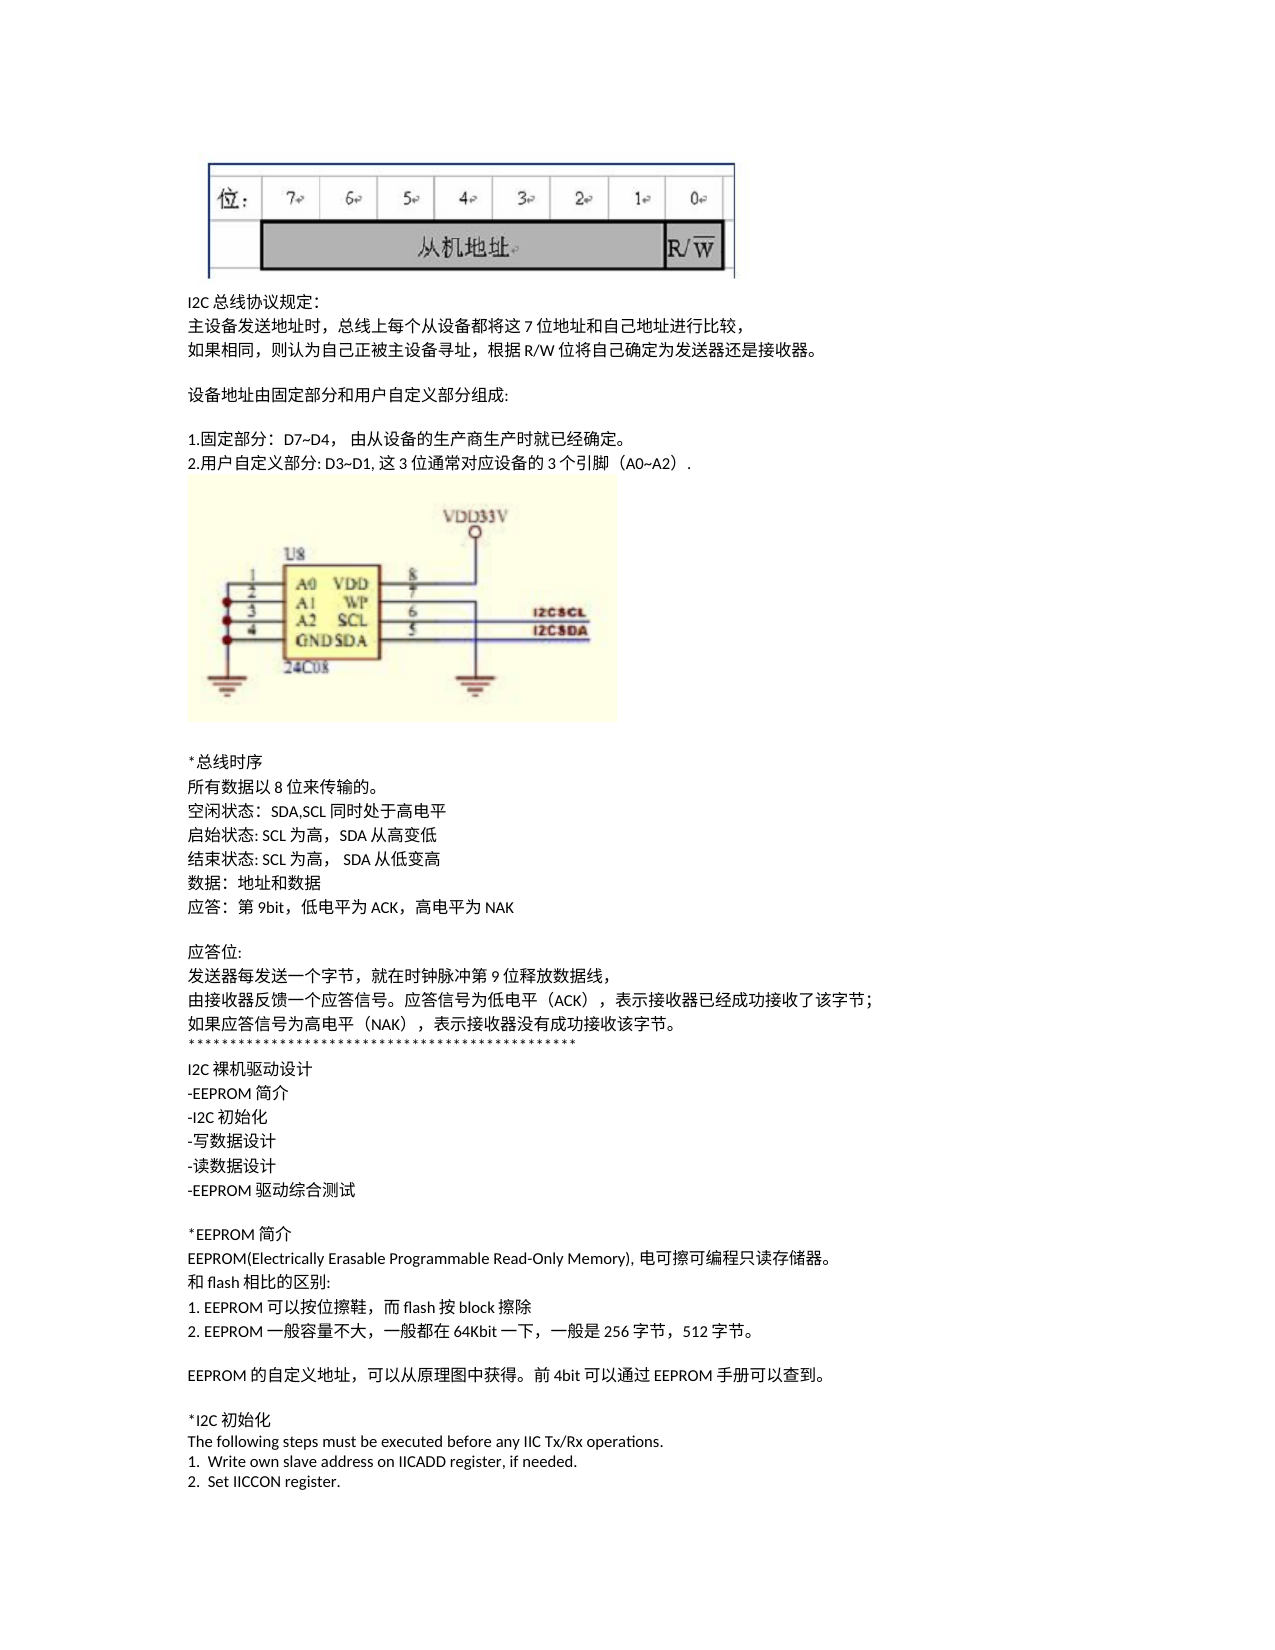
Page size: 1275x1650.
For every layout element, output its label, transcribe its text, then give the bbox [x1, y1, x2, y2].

text I2C总线协议规定： [187, 289, 1087, 313]
text 应答位: [187, 939, 1087, 963]
text 主设备发送地址时，总线上每个从设备都将这7位地址和自己地址进行比较， [187, 313, 1087, 337]
text -读数据设计 [187, 1153, 1087, 1177]
text 设备地址由固定部分和用户自定义部分组成: [187, 382, 1087, 406]
list EEPROM一般容量不大，一般都在64Kbit一下，一般是256字节，512字节。 [187, 1318, 1087, 1342]
text 1. Write own slave address on IICADD register, if needed. [187, 1451, 1087, 1472]
text I2C裸机驱动设计 [187, 1056, 1087, 1080]
text -I2C初始化 [187, 1104, 1087, 1128]
text EEPROM的自定义地址，可以从原理图中获得。前4bit可以通过EEPROM手册可以查到。 [187, 1362, 1087, 1387]
text 发送器每发送一个字节，就在时钟脉冲第9位释放数据线， [187, 963, 1087, 987]
text -写数据设计 [187, 1128, 1087, 1153]
list 用户自定义部分: D3~D1, 这3位通常对应设备的3个引脚（A0~A2）. [187, 450, 1087, 474]
list 固定部分：D7~D4， 由从设备的生产商生产时就已经确定。 [187, 426, 1087, 450]
text 由接收器反馈一个应答信号。应答信号为低电平（ACK），表示接收器已经成功接收了该字节； [187, 987, 1087, 1011]
text The following steps must be executed before any IIC Tx/Rx operations. [187, 1431, 1087, 1451]
text *总线时序 [187, 749, 1087, 774]
text *I2C初始化 [187, 1407, 1087, 1431]
text EEPROM(Electrically Erasable Programmable Read-Only Memory), 电可擦可编程只读存储器。 [187, 1245, 1087, 1269]
picture [187, 150, 754, 289]
text 应答：第9bit，低电平为ACK，高电平为NAK [187, 894, 1087, 919]
picture [187, 474, 618, 722]
text -EEPROM简介 [187, 1080, 1087, 1104]
text *EEPROM简介 [187, 1221, 1087, 1245]
text 启始状态: SCL为高，SDA从高变低 [187, 822, 1087, 846]
text 如果相同，则认为自己正被主设备寻址，根据R/W位将自己确定为发送器还是接收器。 [187, 337, 1087, 361]
text 和flash相比的区别: [187, 1269, 1087, 1294]
text 结束状态: SCL为高， SDA从低变高 [187, 846, 1087, 870]
text 2. Set IICCON register. [187, 1472, 1087, 1492]
text -EEPROM驱动综合测试 [187, 1177, 1087, 1201]
text 如果应答信号为高电平（NAK），表示接收器没有成功接收该字节。 [187, 1011, 1087, 1036]
text 数据：地址和数据 [187, 870, 1087, 894]
list EEPROM可以按位擦鞋，而flash按block擦除 [187, 1294, 1087, 1318]
text *********************************************** [187, 1036, 1087, 1056]
text 所有数据以8位来传输的。 [187, 774, 1087, 798]
text 空闲状态：SDA,SCL同时处于高电平 [187, 798, 1087, 822]
